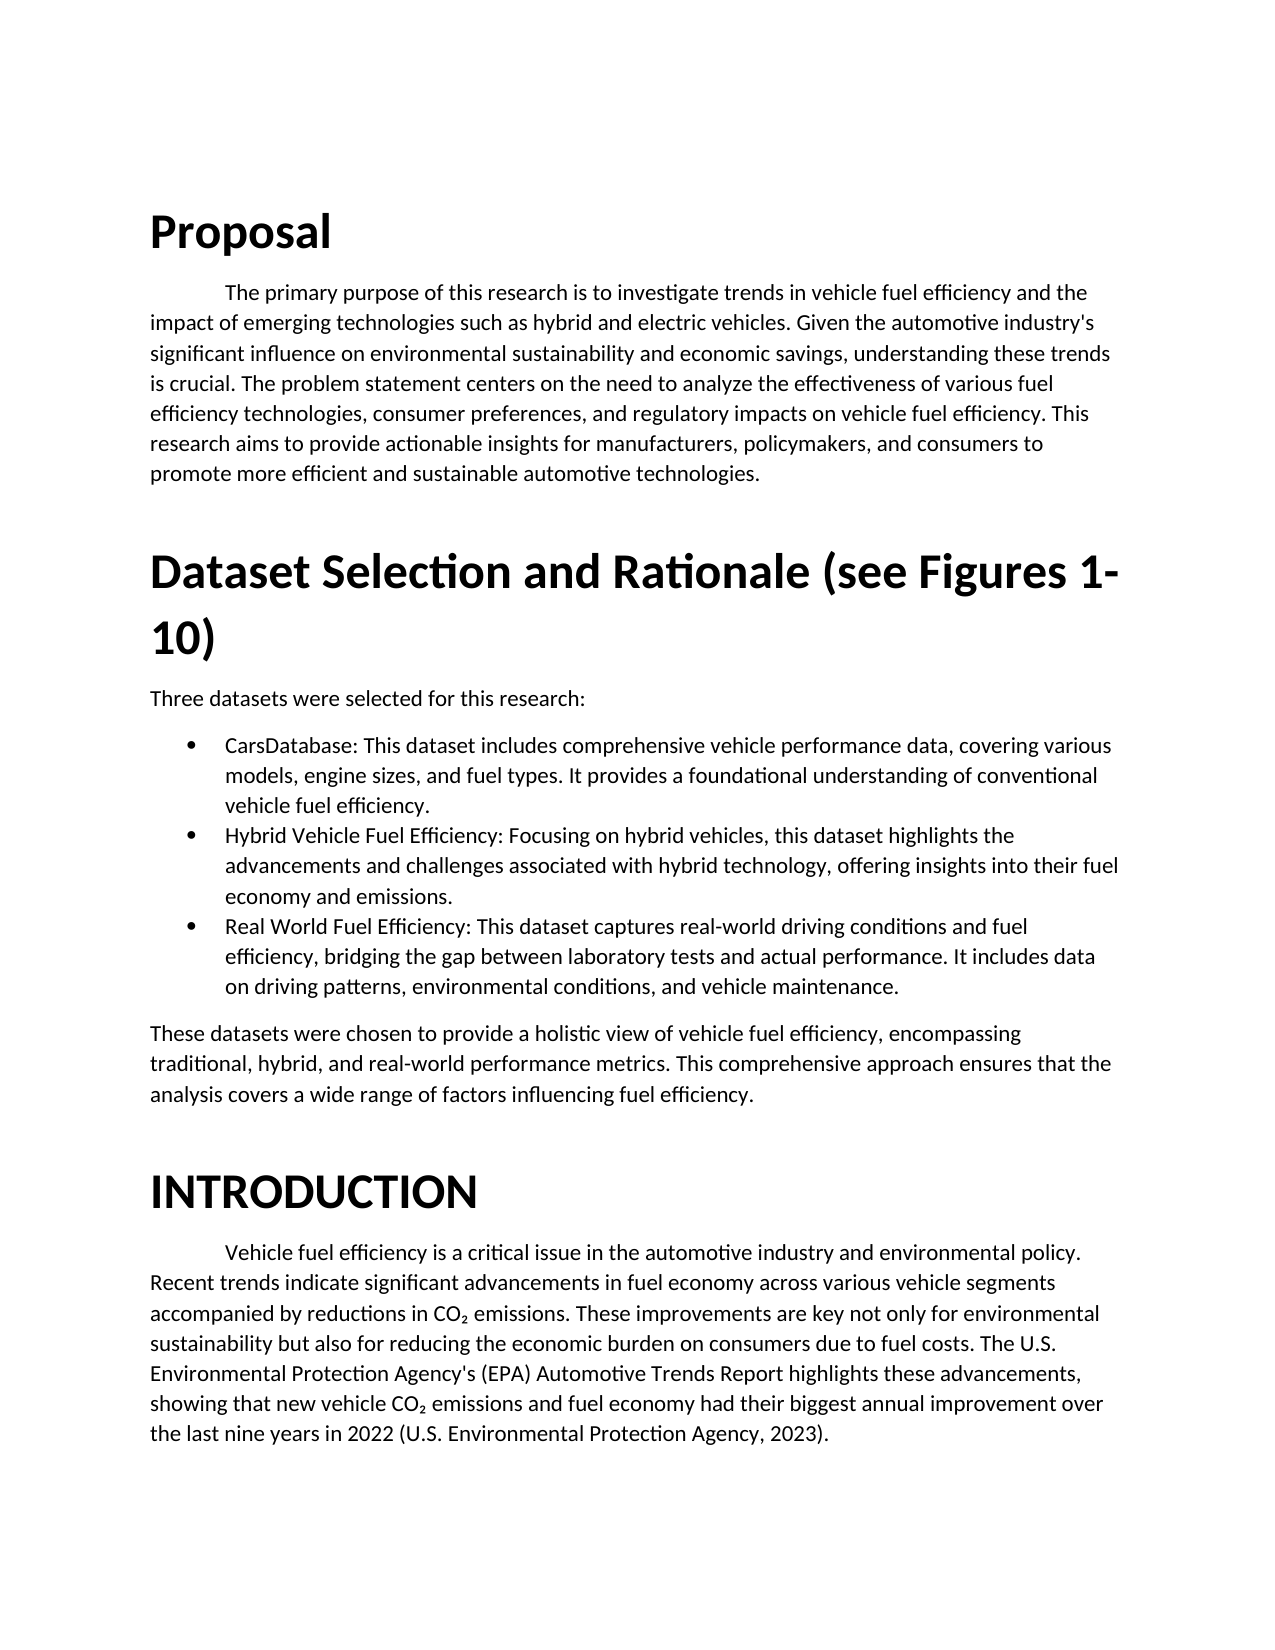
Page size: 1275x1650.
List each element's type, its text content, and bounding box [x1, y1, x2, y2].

list CarsDatabase: This dataset includes comprehensive vehicle performance data, covering various models, engine sizes, and fuel types. It provides a foundational understanding of conventional vehicle fuel efficiency. [187, 731, 1125, 819]
subtitle Proposal [150, 200, 1125, 261]
list Real World Fuel Efficiency: This dataset captures real-world driving conditions and fuel efficiency, bridging the gap between laboratory tests and actual performance. It includes data on driving patterns, environmental conditions, and vehicle maintenance. [187, 912, 1125, 1001]
subtitle Dataset Selection and Rationale (see Figures 1-10) [150, 540, 1125, 667]
list Hybrid Vehicle Fuel Efficiency: Focusing on hybrid vehicles, this dataset highlights the advancements and challenges associated with hybrid technology, offering insights into their fuel economy and emissions. [187, 821, 1125, 910]
subtitle INTRODUCTION [150, 1160, 1125, 1221]
text Vehicle fuel efficiency is a critical issue in the automotive industry and environmental policy. Recent trends indicate significant advancements in fuel economy across various vehicle segments accompanied by reductions in CO₂ emissions. These improvements are key not only for environmental sustainability but also for reducing the economic burden on consumers due to fuel costs. The U.S. Environmental Protection Agency's (EPA) Automotive Trends Report highlights these advancements, showing that new vehicle CO₂ emissions and fuel economy had their biggest annual improvement over the last nine years in 2022 (U.S. Environmental Protection Agency, 2023). [150, 1238, 1125, 1448]
text The primary purpose of this research is to investigate trends in vehicle fuel efficiency and the impact of emerging technologies such as hybrid and electric vehicles. Given the automotive industry's significant influence on environmental sustainability and economic savings, understanding these trends is crucial. The problem statement centers on the need to analyze the effectiveness of various fuel efficiency technologies, consumer preferences, and regulatory impacts on vehicle fuel efficiency. This research aims to provide actionable insights for manufacturers, policymakers, and consumers to promote more efficient and sustainable automotive technologies. [150, 278, 1125, 488]
text These datasets were chosen to provide a holistic view of vehicle fuel efficiency, encompassing traditional, hybrid, and real-world performance metrics. This comprehensive approach ensures that the analysis covers a wide range of factors influencing fuel efficiency. [150, 1019, 1125, 1108]
text Three datasets were selected for this research: [150, 684, 1125, 712]
